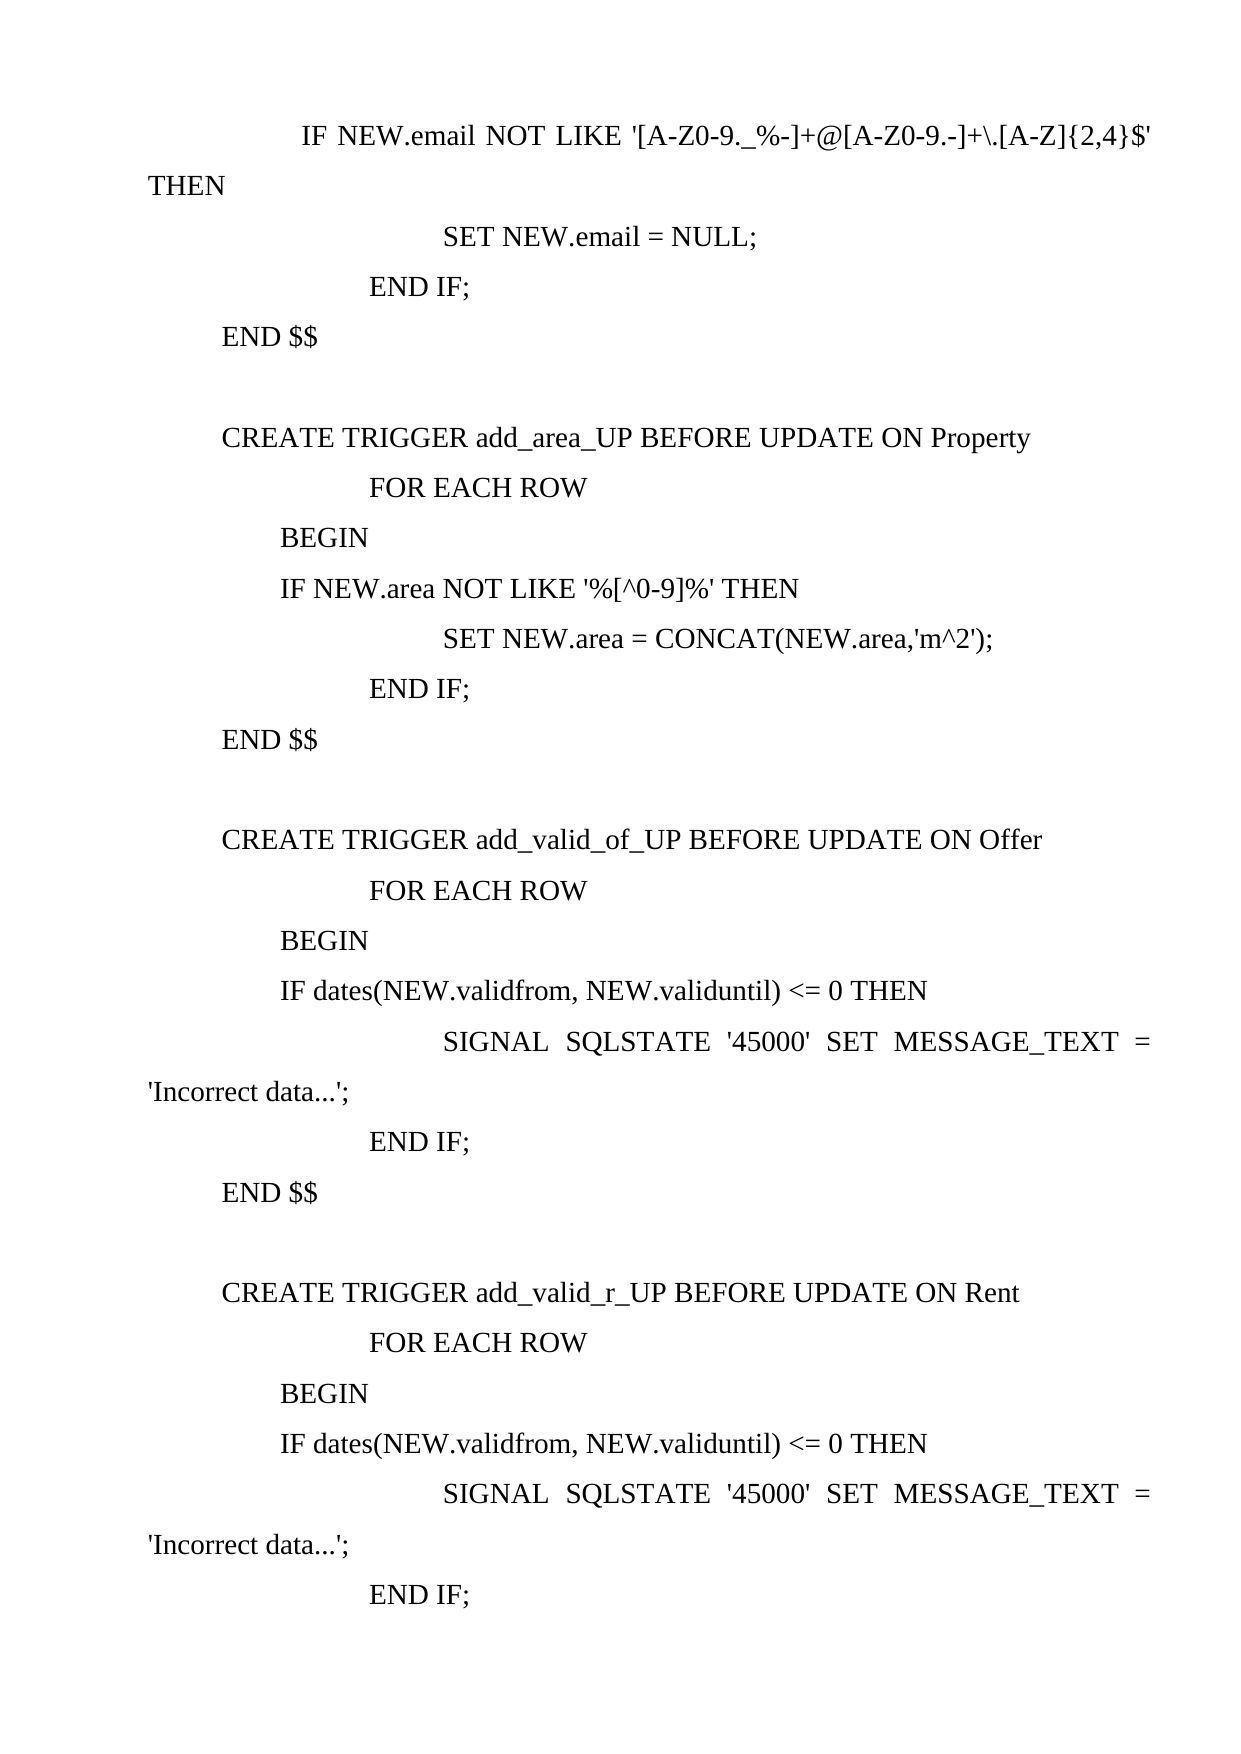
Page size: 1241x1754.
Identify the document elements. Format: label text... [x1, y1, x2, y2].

text END IF; [148, 1577, 1152, 1611]
text CREATE TRIGGER add_valid_of_UP BEFORE UPDATE ON Offer [148, 822, 1152, 856]
text IF NEW.area NOT LIKE '%[^0-9]%' THEN [148, 571, 1152, 604]
text IF dates(NEW.validfrom, NEW.validuntil) <= 0 THEN [148, 973, 1152, 1007]
text END IF; [148, 269, 1152, 303]
text BEGIN [148, 1376, 1152, 1409]
text SIGNAL SQLSTATE '45000' SET MESSAGE_TEXT = 'Incorrect data...'; [148, 1024, 1152, 1108]
text BEGIN [148, 521, 1152, 554]
text IF NEW.email NOT LIKE '[A-Z0-9._%-]+@[A-Z0-9.-]+\.[A-Z]{2,4}$' THEN [148, 118, 1152, 202]
text SET NEW.email = NULL; [148, 219, 1152, 252]
text SET NEW.area = CONCAT(NEW.area,'m^2'); [148, 621, 1152, 655]
text END IF; [148, 672, 1152, 705]
text END IF; [148, 1124, 1152, 1158]
text END $$ [148, 722, 1152, 755]
text IF dates(NEW.validfrom, NEW.validuntil) <= 0 THEN [148, 1426, 1152, 1460]
text FOR EACH ROW [148, 1326, 1152, 1359]
text END $$ [148, 1175, 1152, 1208]
text FOR EACH ROW [148, 470, 1152, 504]
text SIGNAL SQLSTATE '45000' SET MESSAGE_TEXT = 'Incorrect data...'; [148, 1477, 1152, 1560]
text END $$ [148, 319, 1152, 353]
text CREATE TRIGGER add_area_UP BEFORE UPDATE ON Property [148, 420, 1152, 453]
text CREATE TRIGGER add_valid_r_UP BEFORE UPDATE ON Rent [148, 1275, 1152, 1309]
text FOR EACH ROW [148, 873, 1152, 906]
text BEGIN [148, 923, 1152, 957]
